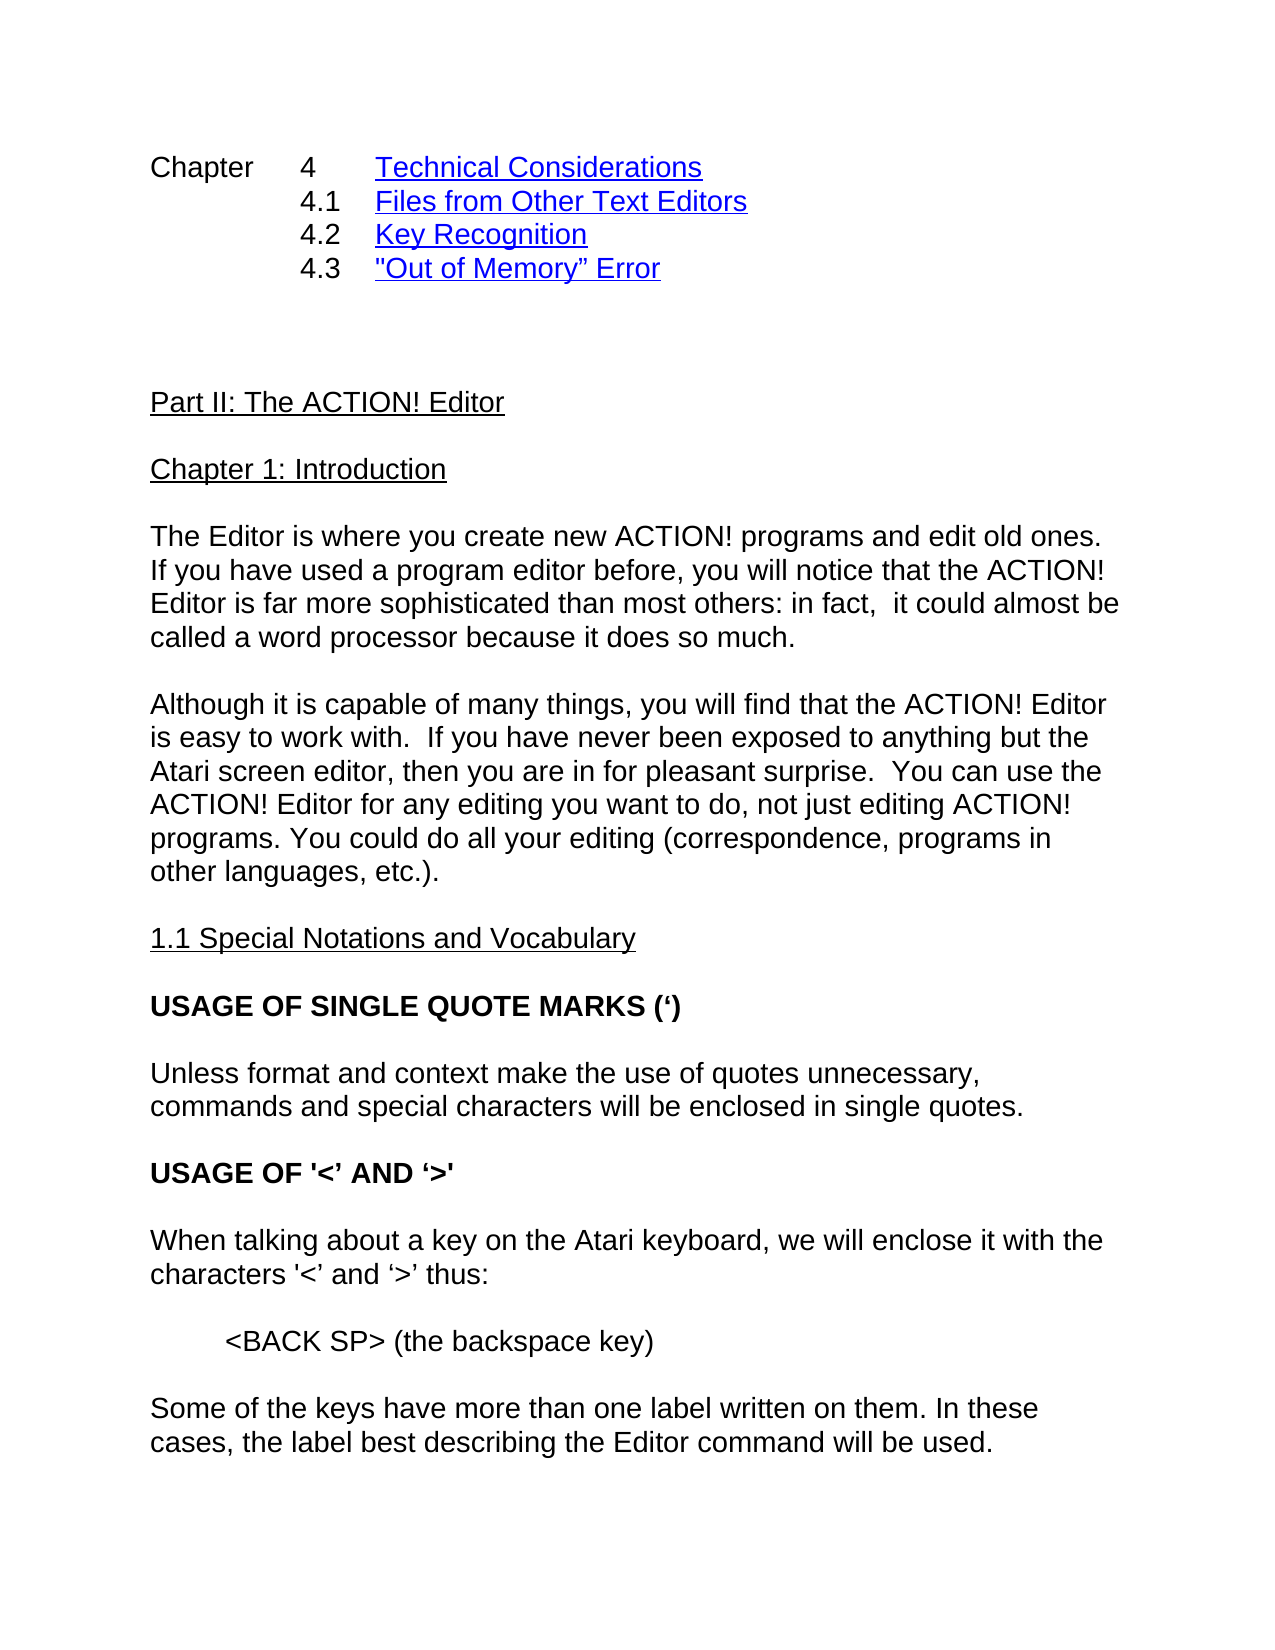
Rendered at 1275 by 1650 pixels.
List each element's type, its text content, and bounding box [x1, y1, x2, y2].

text When talking about a key on the Atari keyboard, we will enclose it with the characters '<’ and ‘>’ thus: [150, 1223, 1125, 1290]
text Some of the keys have more than one label written on them. In these cases, the label best describing the Editor command will be used. [150, 1391, 1125, 1458]
text Part II: The ACTION! Editor [150, 385, 1125, 418]
text 4.2 Key Recognition [150, 217, 1125, 251]
text Although it is capable of many things, you will find that the ACTION! Editor is easy to work with. If you have never been exposed to anything but the Atari screen editor, then you are in for pleasant surprise. You can use the ACTION! Editor for any editing you want to do, not just editing ACTION! programs. You could do all your editing (correspondence, programs in other languages, etc.). [150, 687, 1125, 888]
text The Editor is where you create new ACTION! programs and edit old ones. If you have used a program editor before, you will notice that the ACTION! Editor is far more sophisticated than most others: in fact, it could almost be called a word processor because it does so much. [150, 519, 1125, 653]
text 4.1 Files from Other Text Editors [150, 183, 1125, 217]
text Chapter 4 Technical Considerations [150, 150, 1125, 183]
text 4.3 "Out of Memory” Error [150, 251, 1125, 284]
text <BACK SP> (the backspace key) [150, 1324, 1125, 1357]
text Unless format and context make the use of quotes unnecessary, commands and special characters will be enclosed in single quotes. [150, 1056, 1125, 1123]
text Chapter 1: Introduction [150, 452, 1125, 485]
text 1.1 Special Notations and Vocabulary [150, 921, 1125, 955]
text USAGE OF '<’ AND ‘>' [150, 1156, 1125, 1190]
text USAGE OF SINGLE QUOTE MARKS (‘) [150, 988, 1125, 1022]
